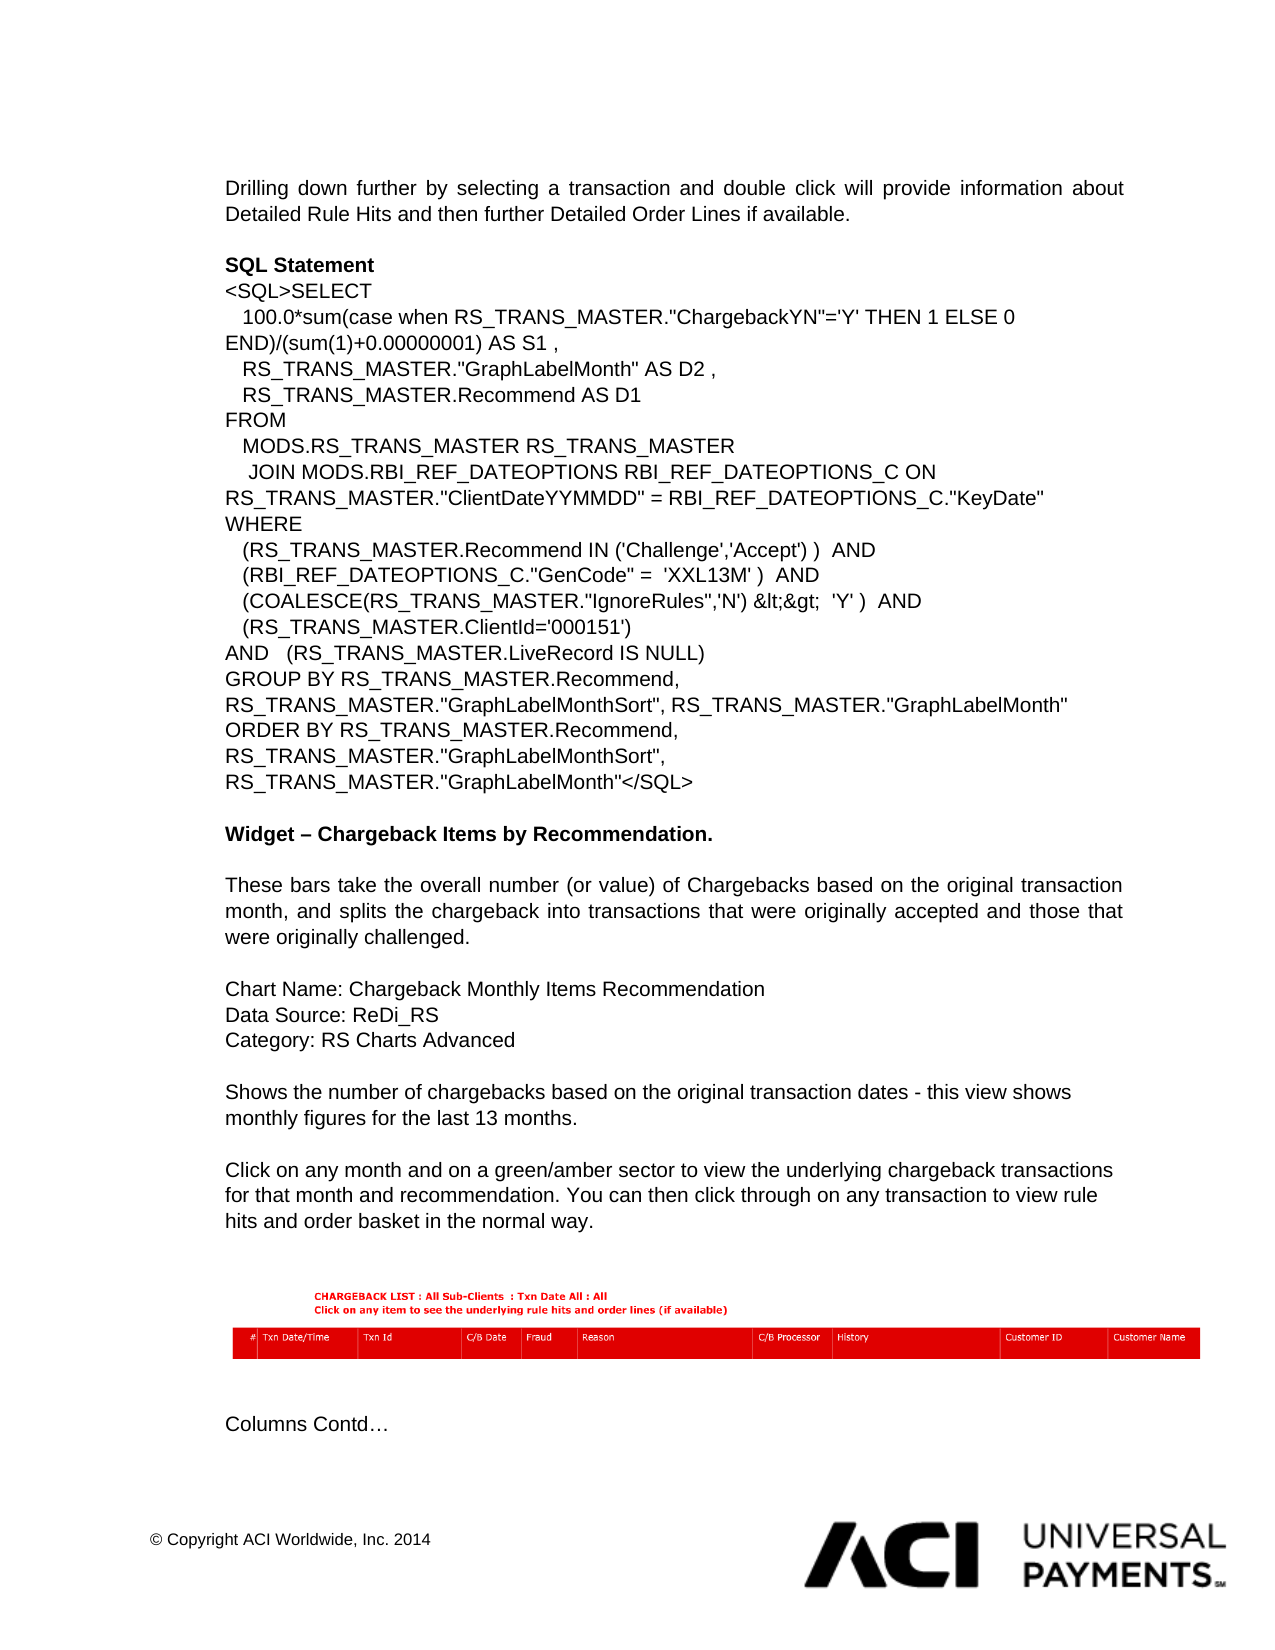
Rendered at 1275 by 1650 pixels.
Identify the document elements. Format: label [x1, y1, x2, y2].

picture [225, 1286, 1200, 1359]
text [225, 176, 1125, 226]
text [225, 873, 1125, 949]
picture [802, 1519, 1229, 1590]
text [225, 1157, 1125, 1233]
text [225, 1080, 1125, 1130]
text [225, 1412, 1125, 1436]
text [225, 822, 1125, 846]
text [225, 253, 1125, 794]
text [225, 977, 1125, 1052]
